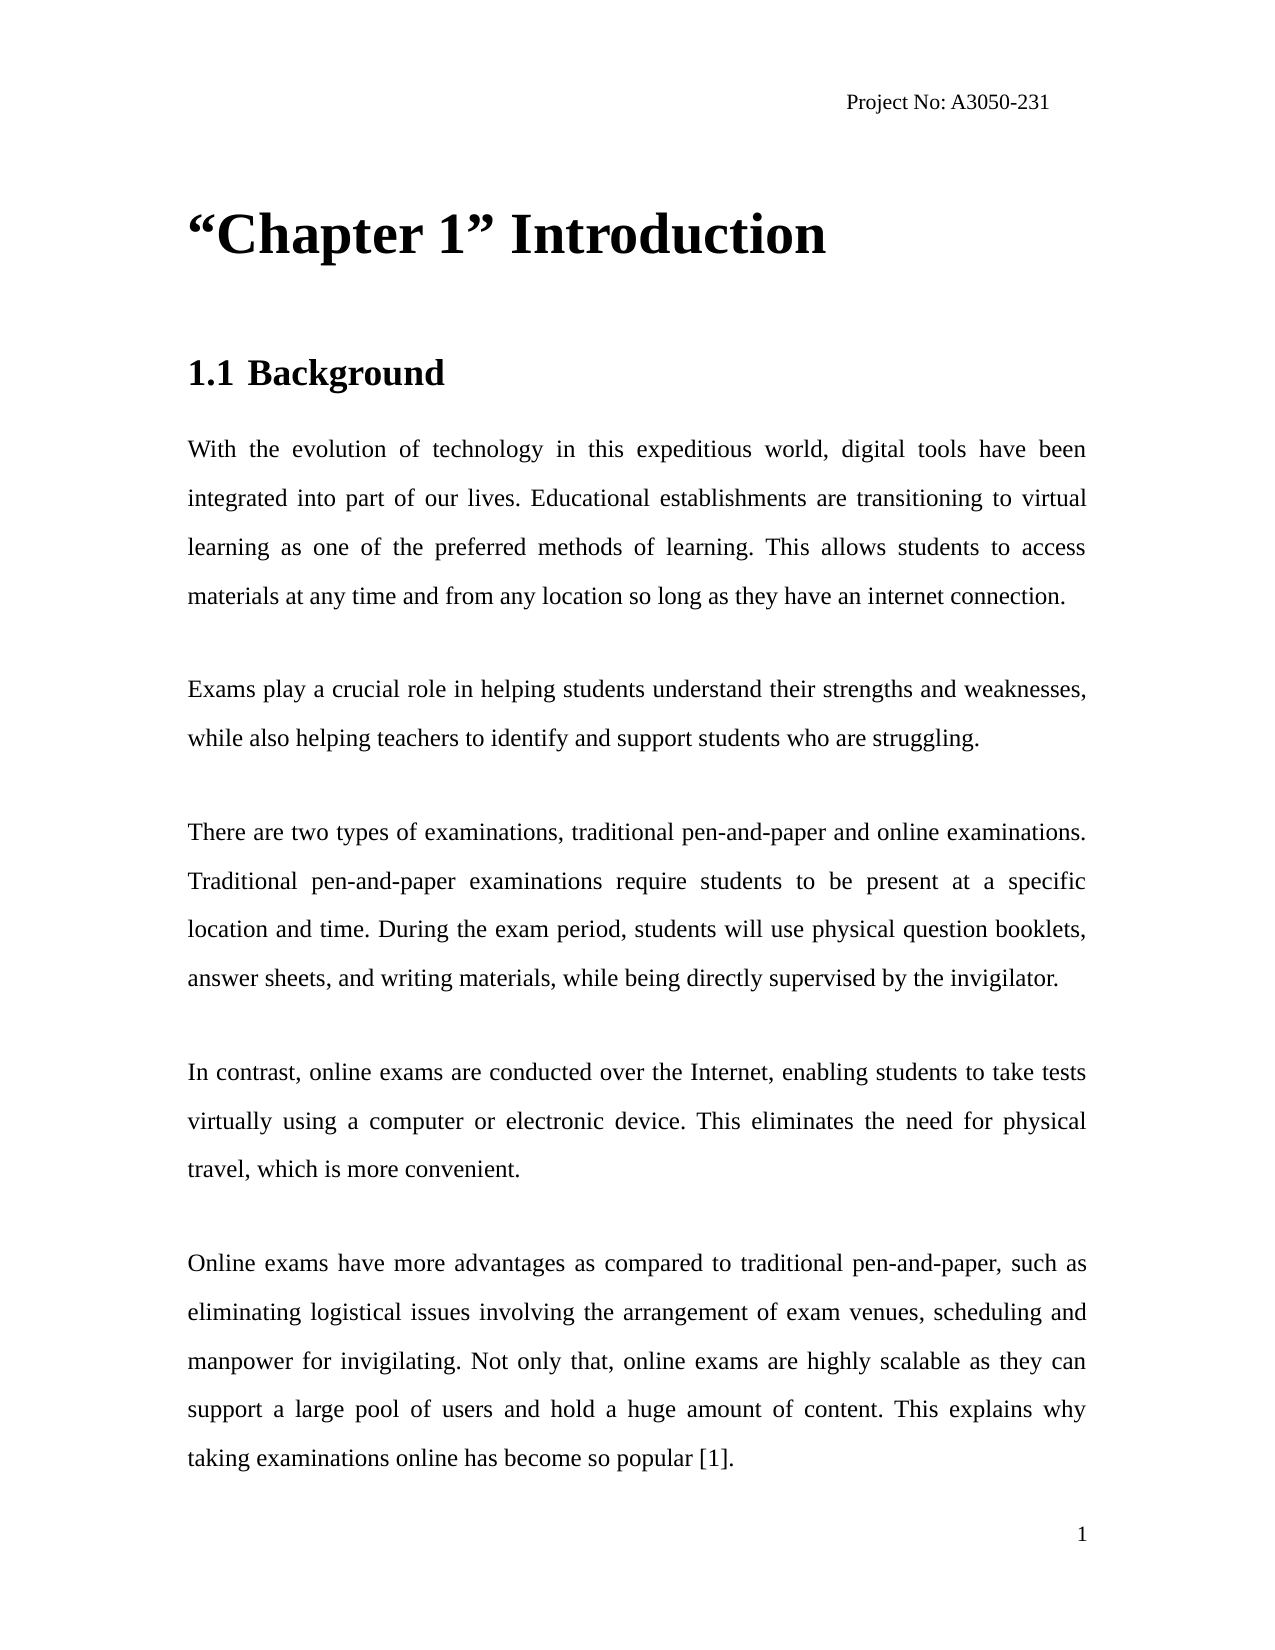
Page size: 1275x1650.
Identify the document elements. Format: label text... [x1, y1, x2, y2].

subtitle Background [187, 340, 1087, 405]
subtitle “Chapter 1” Introduction [187, 184, 1087, 281]
text With the evolution of technology in this expeditious world, digital tools have been integrated into part of our lives. Educational establishments are transitioning to virtual learning as one of the preferred methods of learning. This allows students to access materials at any time and from any location so long as they have an internet connection. [187, 433, 1087, 611]
text In contrast, online exams are conducted over the Internet, enabling students to take tests virtually using a computer or electronic device. This eliminates the need for physical travel, which is more convenient. [187, 1055, 1087, 1185]
text Exams play a crucial role in helping students understand their strengths and weaknesses, while also helping teachers to identify and support students who are struggling. [187, 673, 1087, 754]
text Online exams have more advantages as compared to traditional pen-and-paper, such as eliminating logistical issues involving the arrangement of exam venues, scheduling and manpower for invigilating. Not only that, online exams are highly scalable as they can support a large pool of users and hold a huge amount of content. This explains why taking examinations online has become so popular [1]. [187, 1246, 1087, 1474]
text There are two types of examinations, traditional pen-and-paper and online examinations. Traditional pen-and-paper examinations require students to be present at a specific location and time. During the exam period, students will use physical question booklets, answer sheets, and writing materials, while being directly supervised by the invigilator. [187, 815, 1087, 994]
